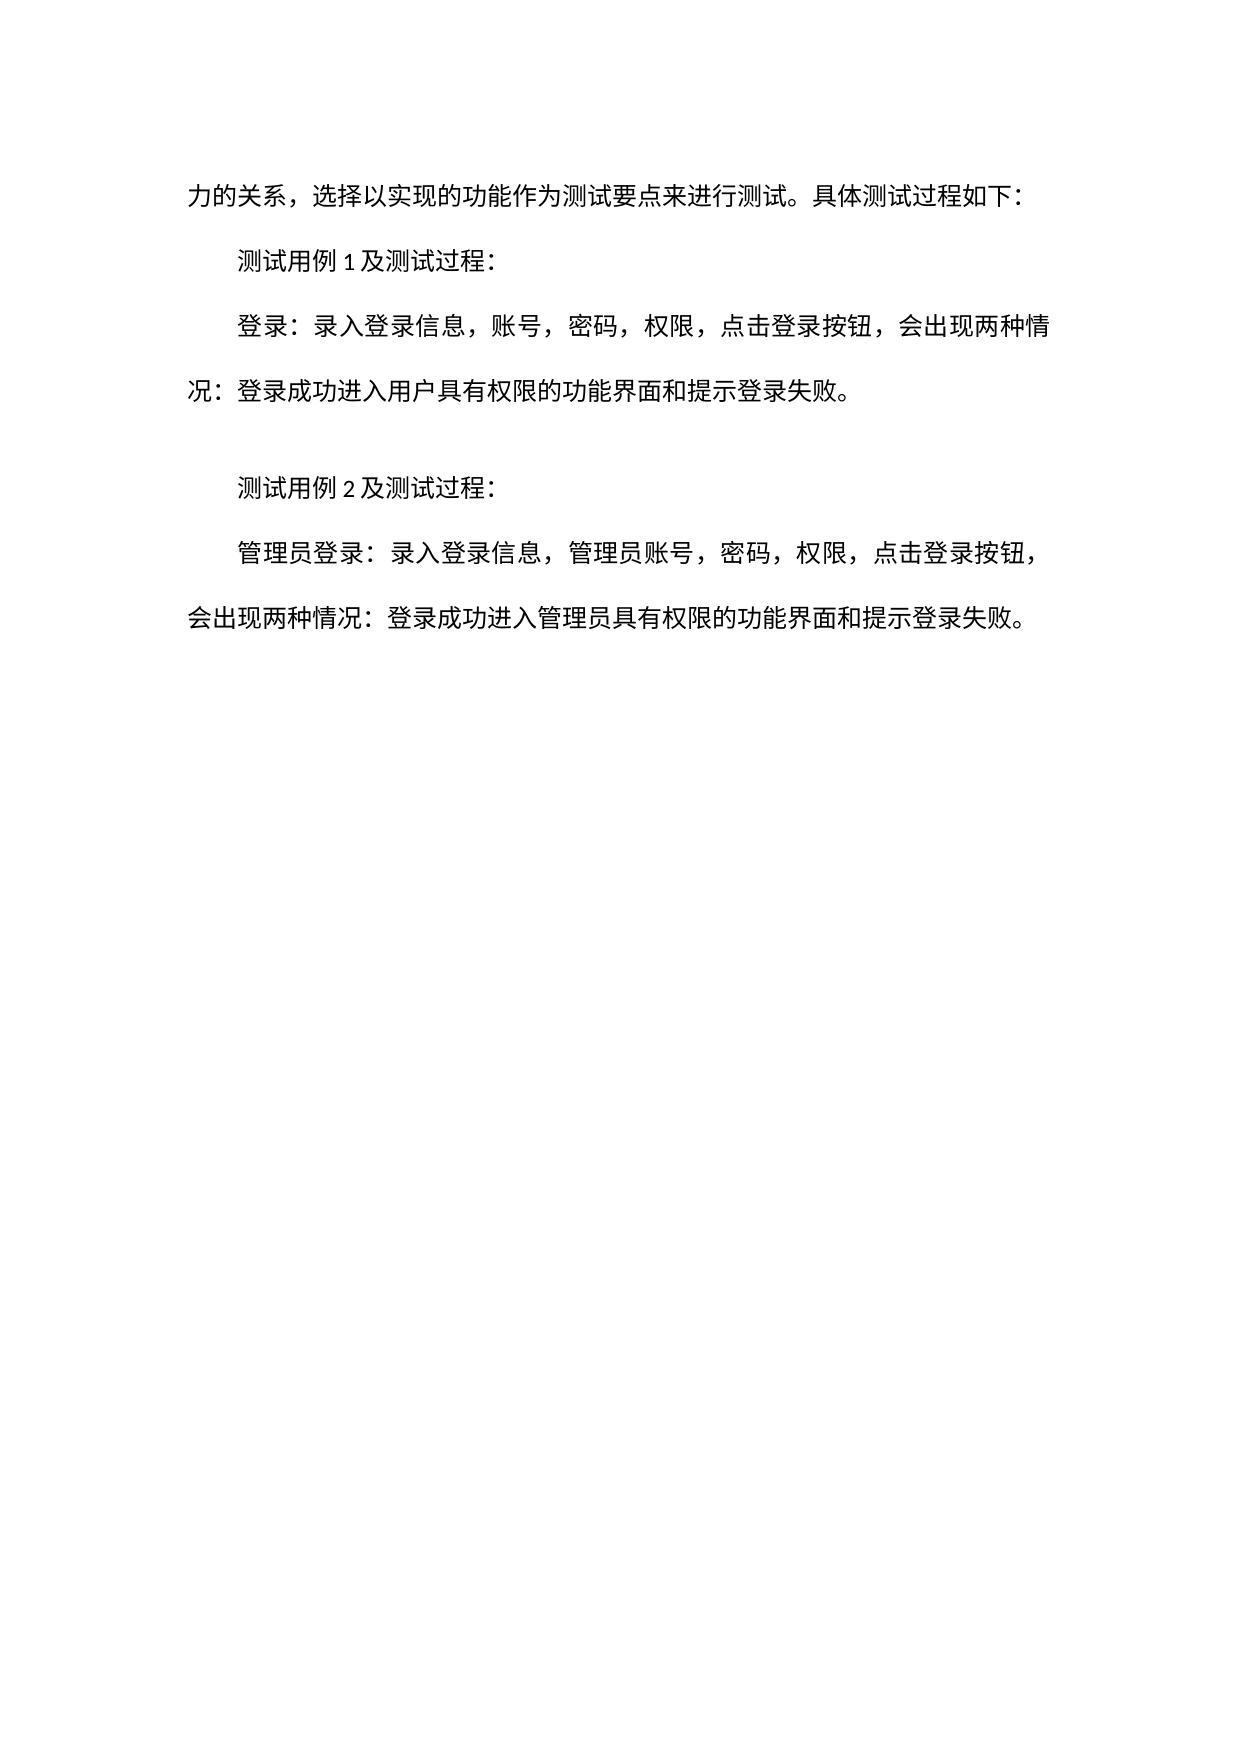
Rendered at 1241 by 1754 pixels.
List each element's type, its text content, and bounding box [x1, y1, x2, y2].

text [187, 162, 1053, 227]
text 测试用例1及测试过程： [187, 227, 1053, 292]
text 登录：录入登录信息，账号，密码，权限，点击登录按钮，会出现两种情况：登录成功进入用户具有权限的功能界面和提示登录失败。 [187, 292, 1053, 422]
text 管理员登录：录入登录信息，管理员账号，密码，权限，点击登录按钮，会出现两种情况：登录成功进入管理员具有权限的功能界面和提示登录失败。 [187, 519, 1053, 649]
text 测试用例2及测试过程： [187, 454, 1053, 519]
